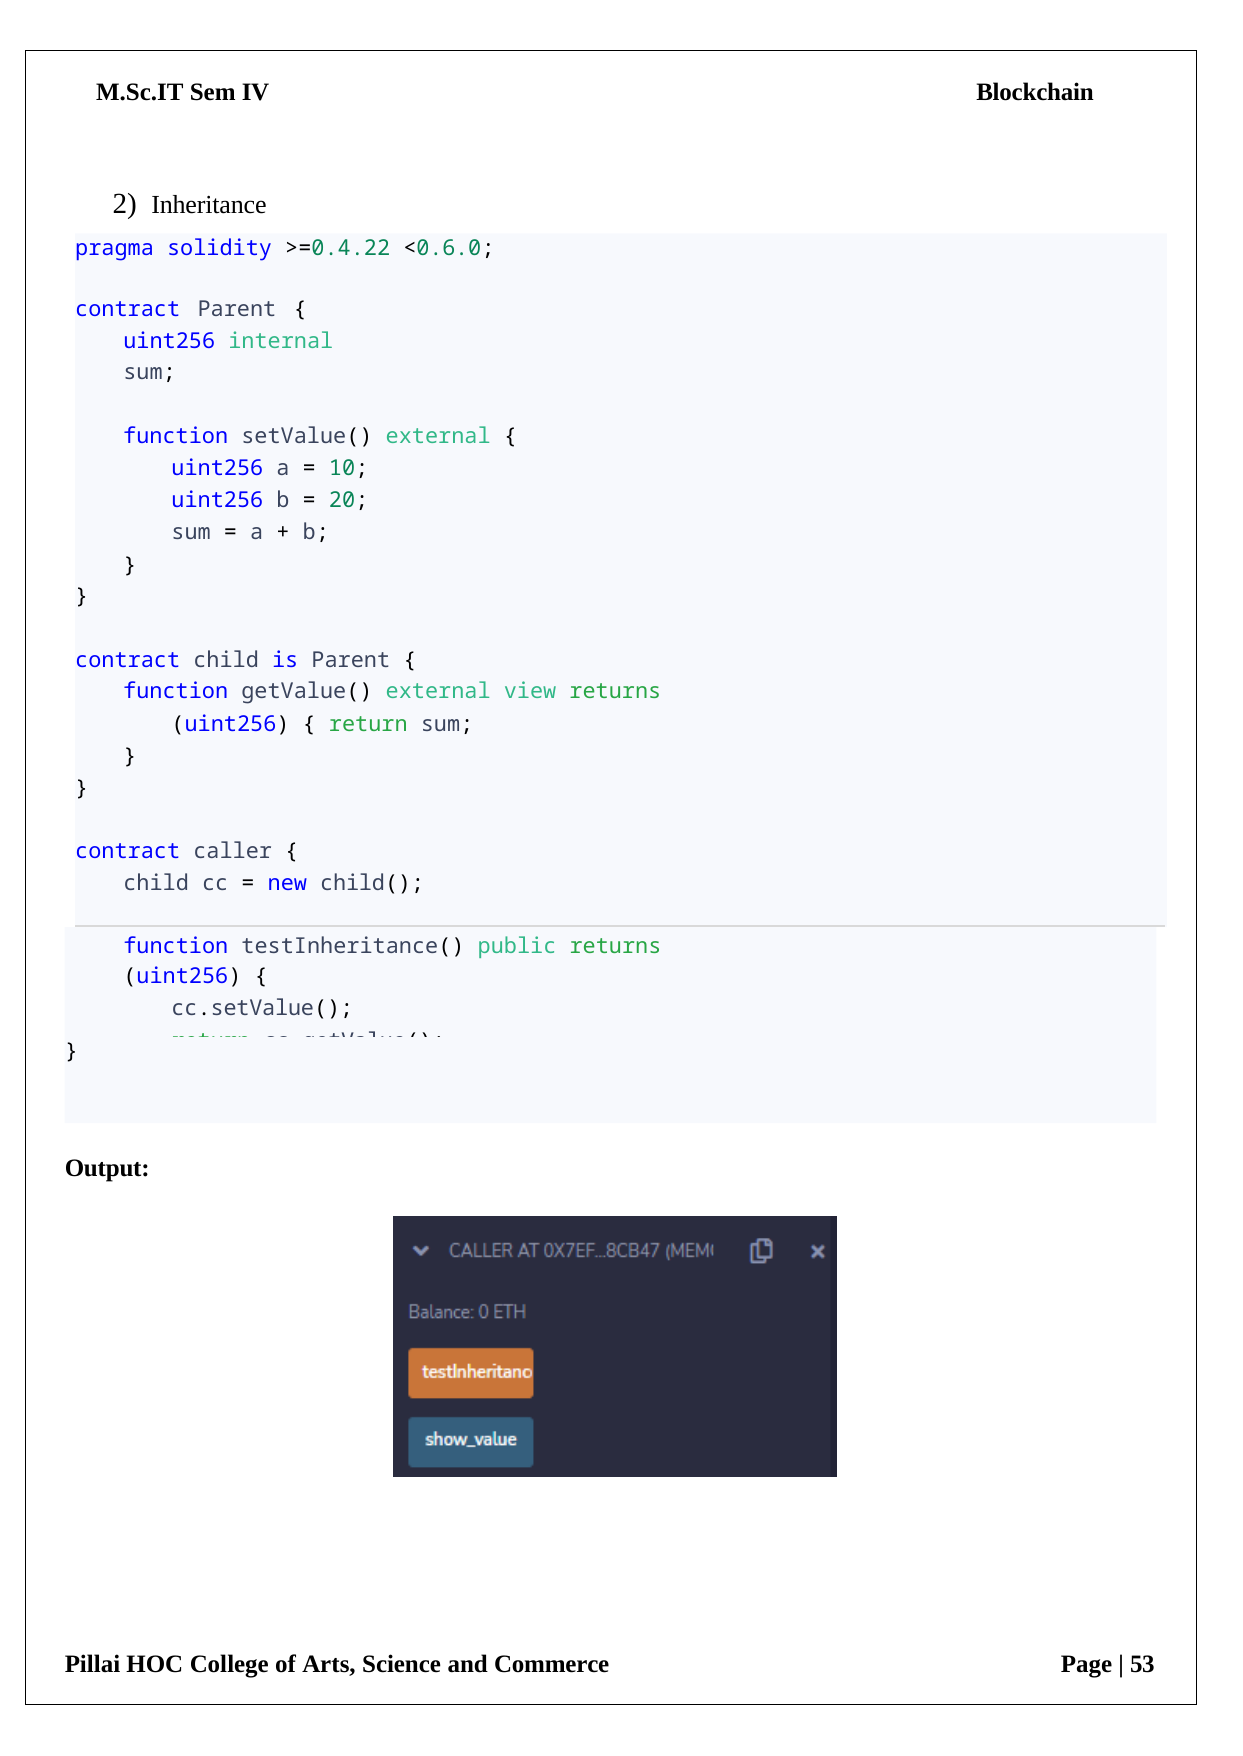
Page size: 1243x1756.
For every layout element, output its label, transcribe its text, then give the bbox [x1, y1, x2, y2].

picture [393, 1216, 837, 1477]
text Output: [64, 261, 1196, 1182]
subtitle Inheritance [112, 186, 1196, 219]
